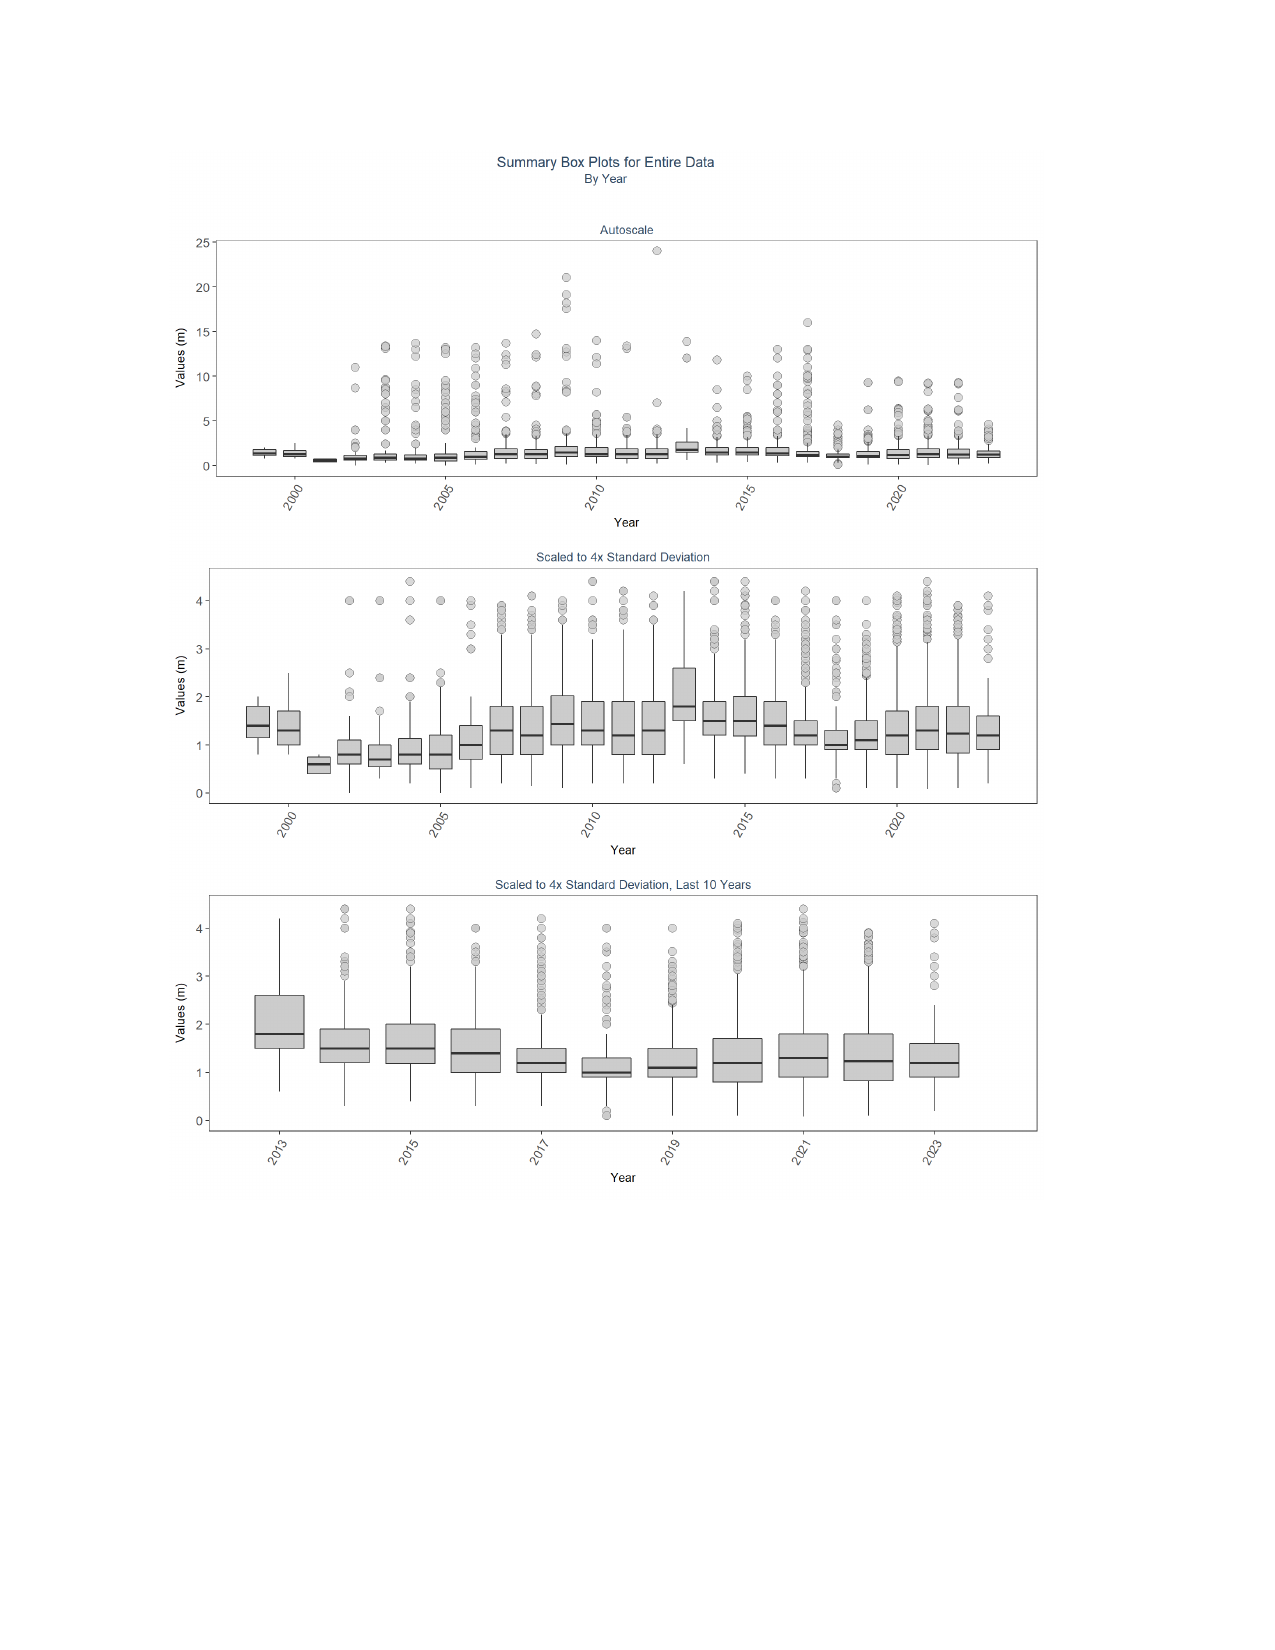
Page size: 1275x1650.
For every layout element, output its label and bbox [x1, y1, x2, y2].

picture [168, 150, 1044, 1200]
